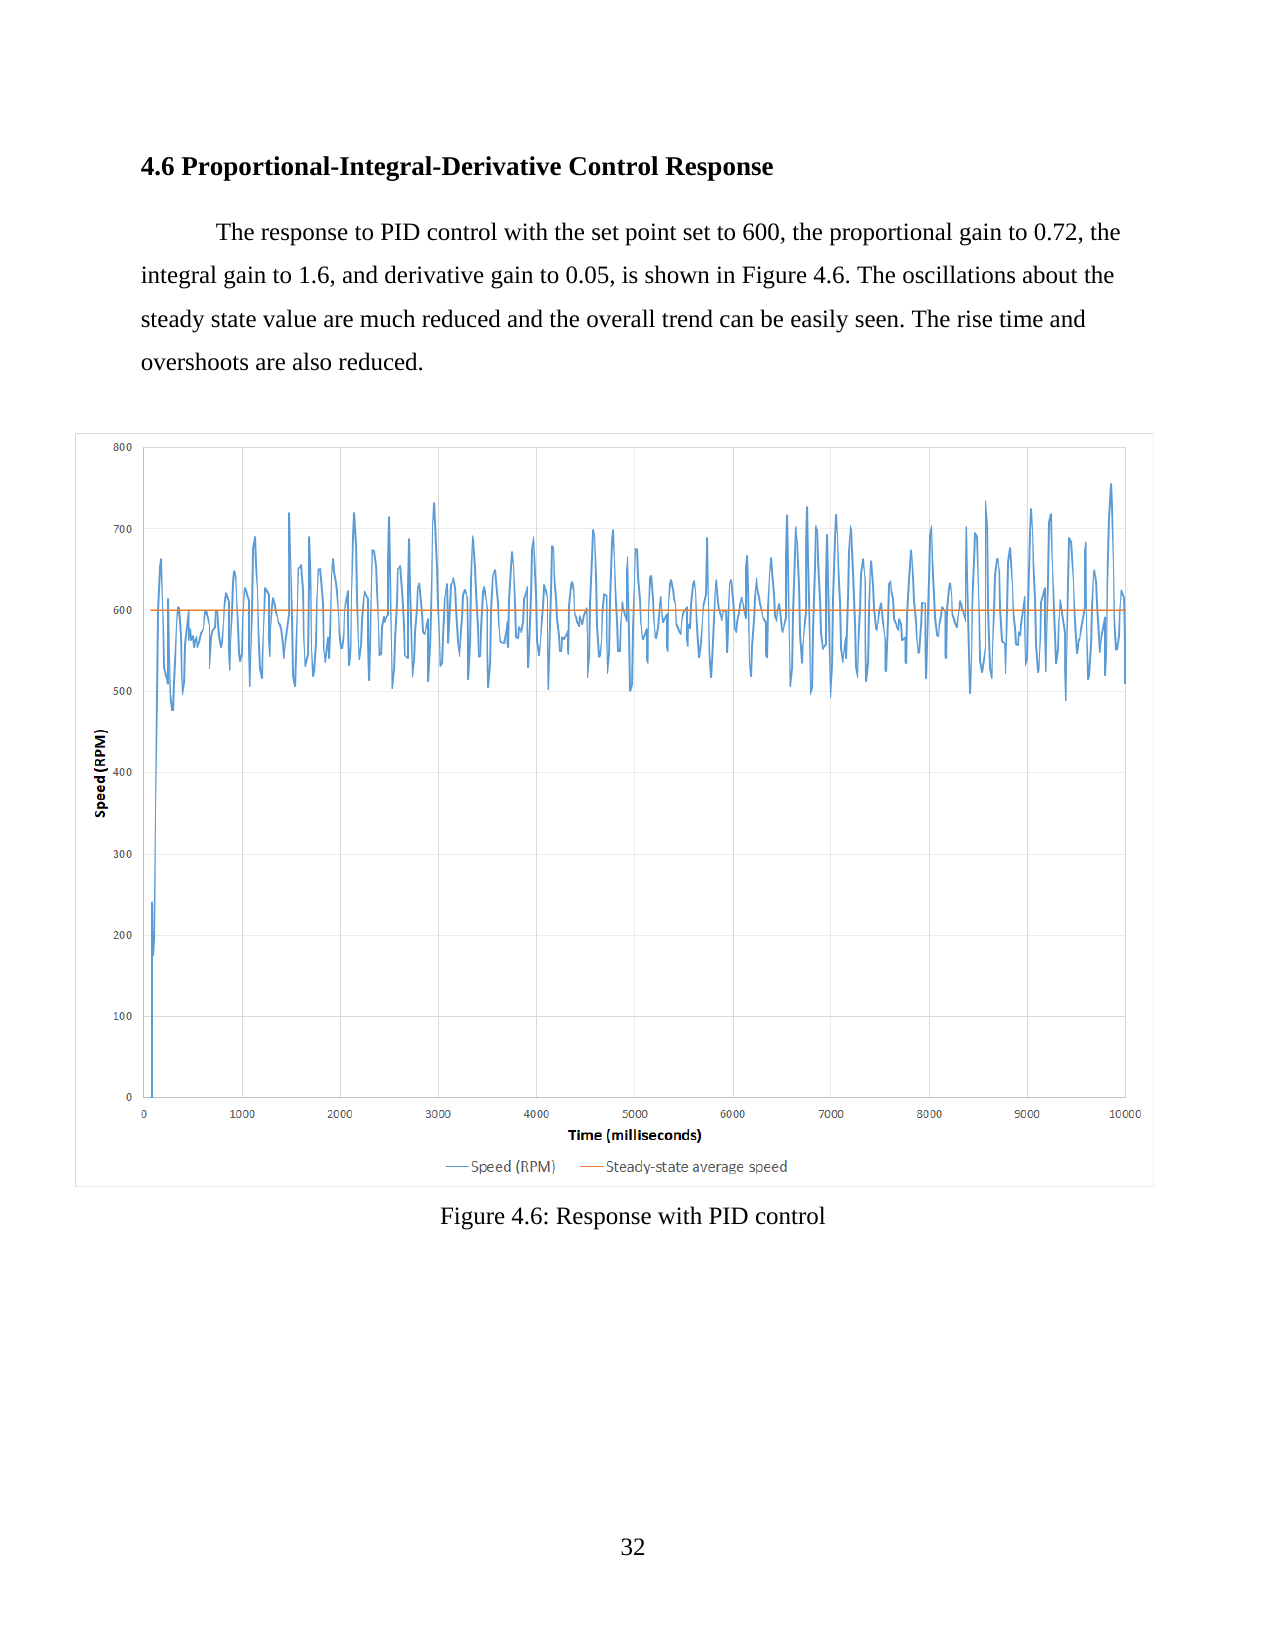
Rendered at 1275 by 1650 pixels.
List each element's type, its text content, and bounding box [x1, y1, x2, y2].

text Figure 4.6: Response with PID control [141, 1201, 1125, 1230]
picture [75, 433, 1154, 1187]
subtitle 4.6 Proportional-Integral-Derivative Control Response [141, 150, 1125, 181]
text The response to PID control with the set point set to 600, the proportional gain to 0.72, the integral gain to 1.6, and derivative gain to 0.05, is shown in Figure 4.6. The oscillations about the steady state value are much reduced and the overall trend can be easily seen. The rise time and overshoots are also reduced. [141, 217, 1125, 376]
